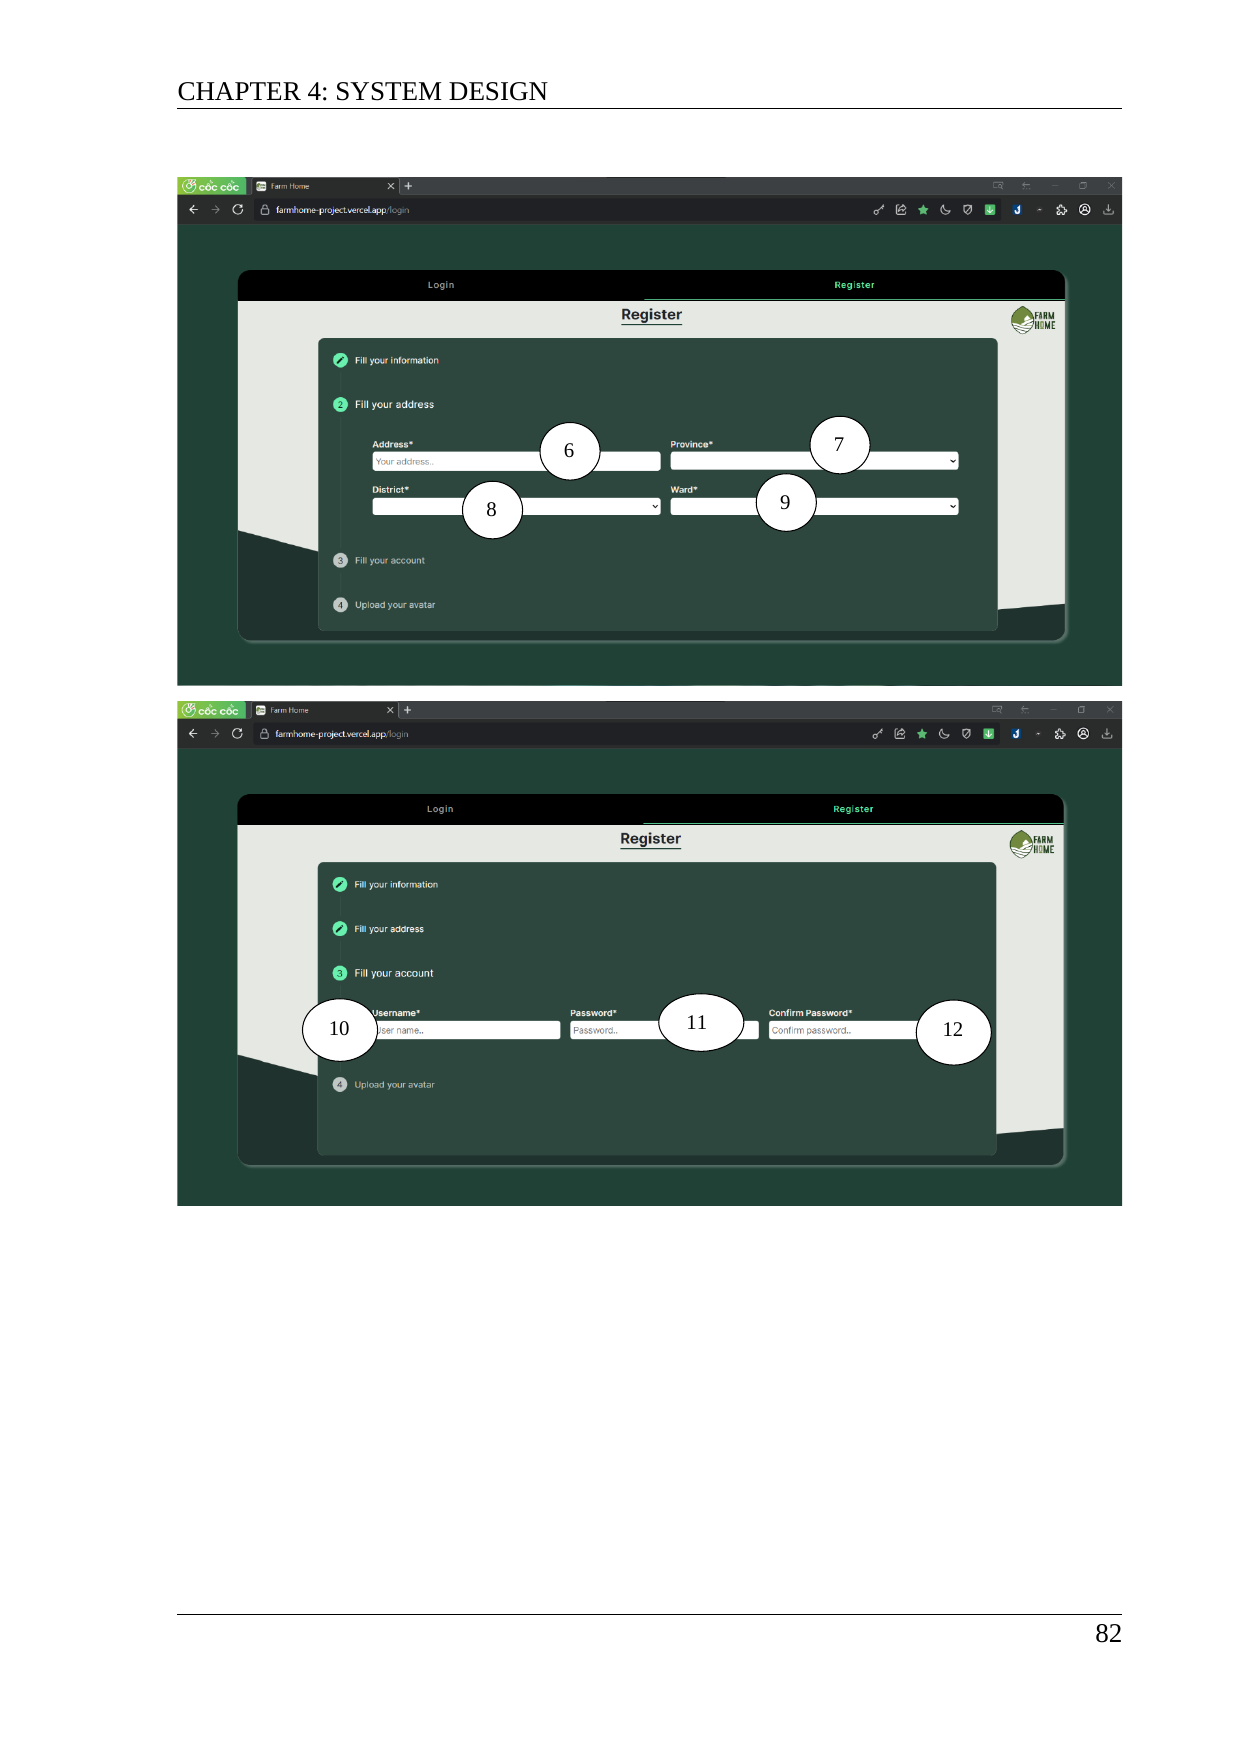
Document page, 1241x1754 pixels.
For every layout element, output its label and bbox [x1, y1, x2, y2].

picture [177, 701, 1123, 1206]
picture [177, 177, 1123, 686]
